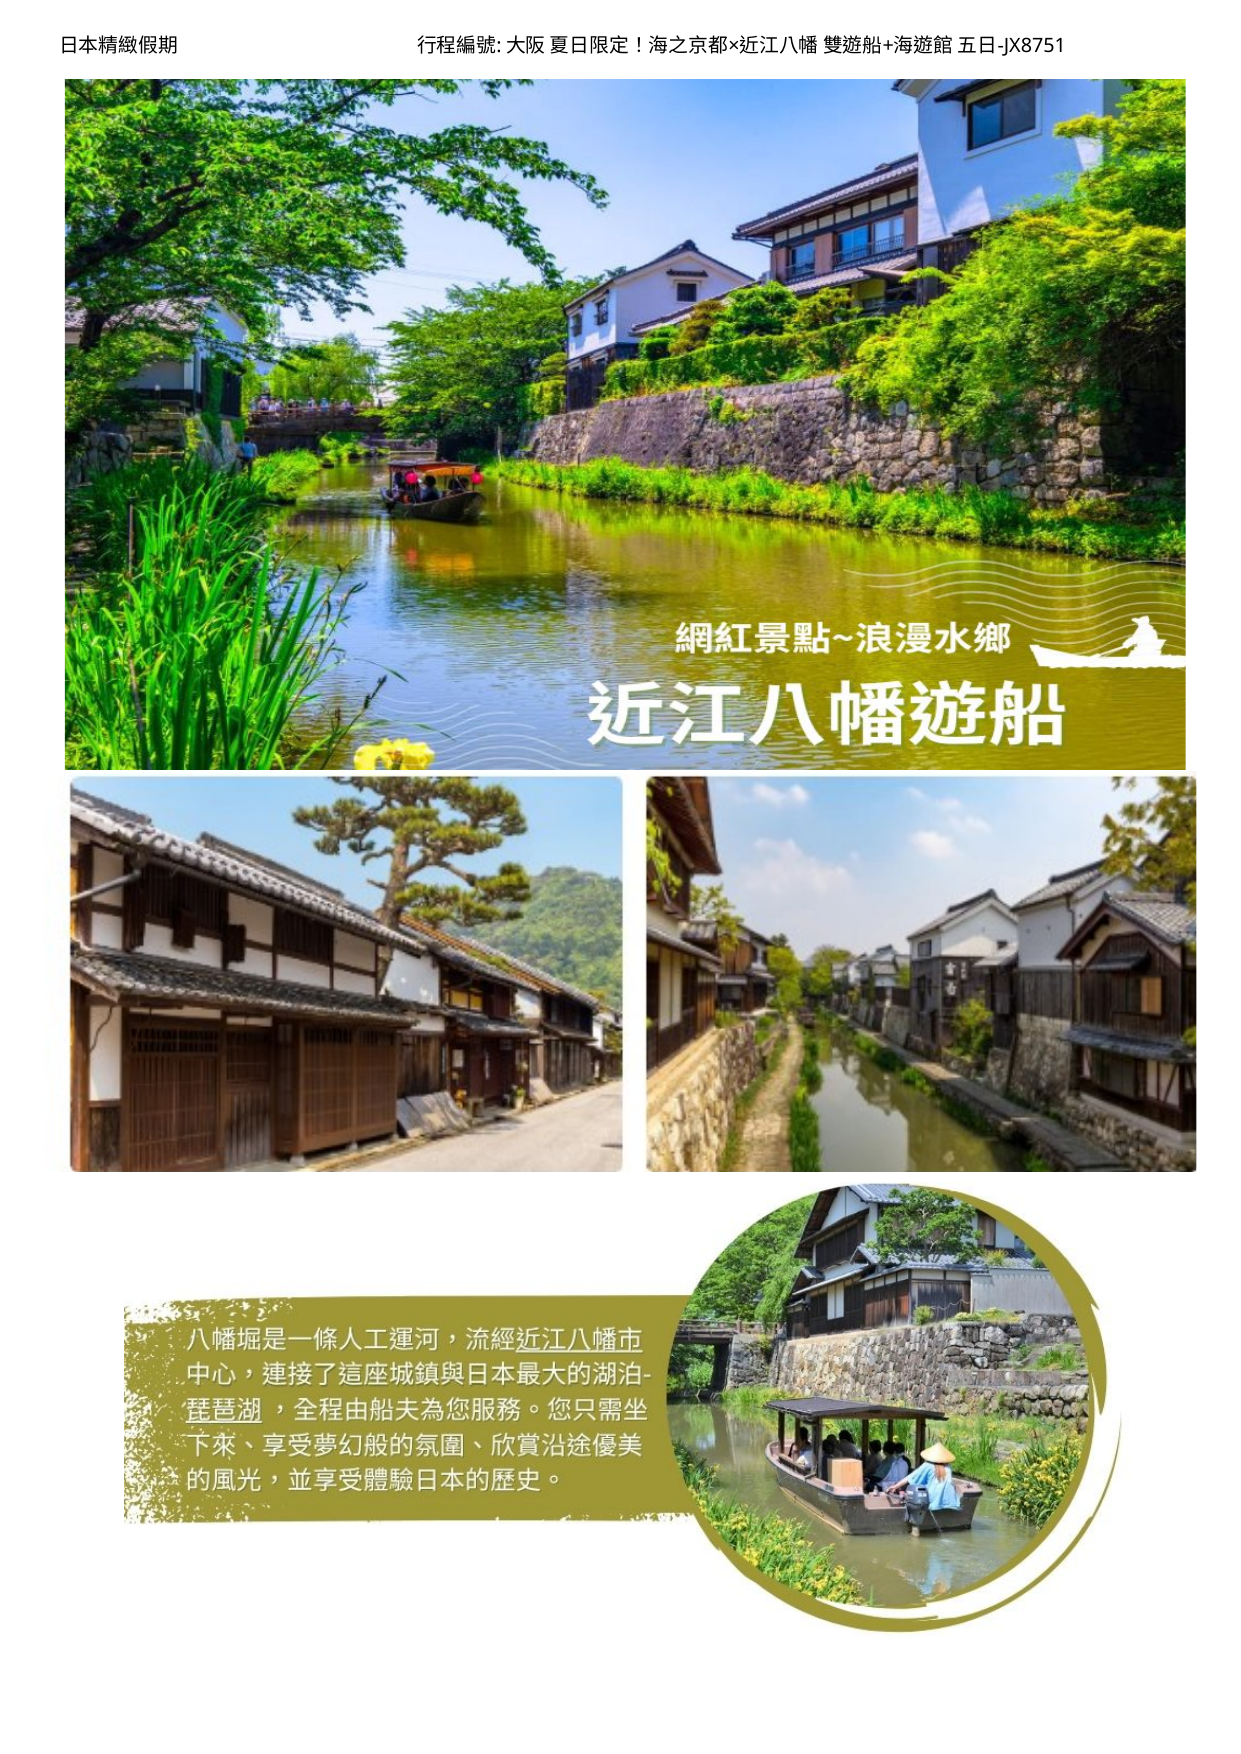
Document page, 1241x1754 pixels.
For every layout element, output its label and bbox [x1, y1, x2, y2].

picture [43, 771, 1197, 1172]
picture [124, 1182, 1142, 1636]
picture [64, 79, 1186, 770]
